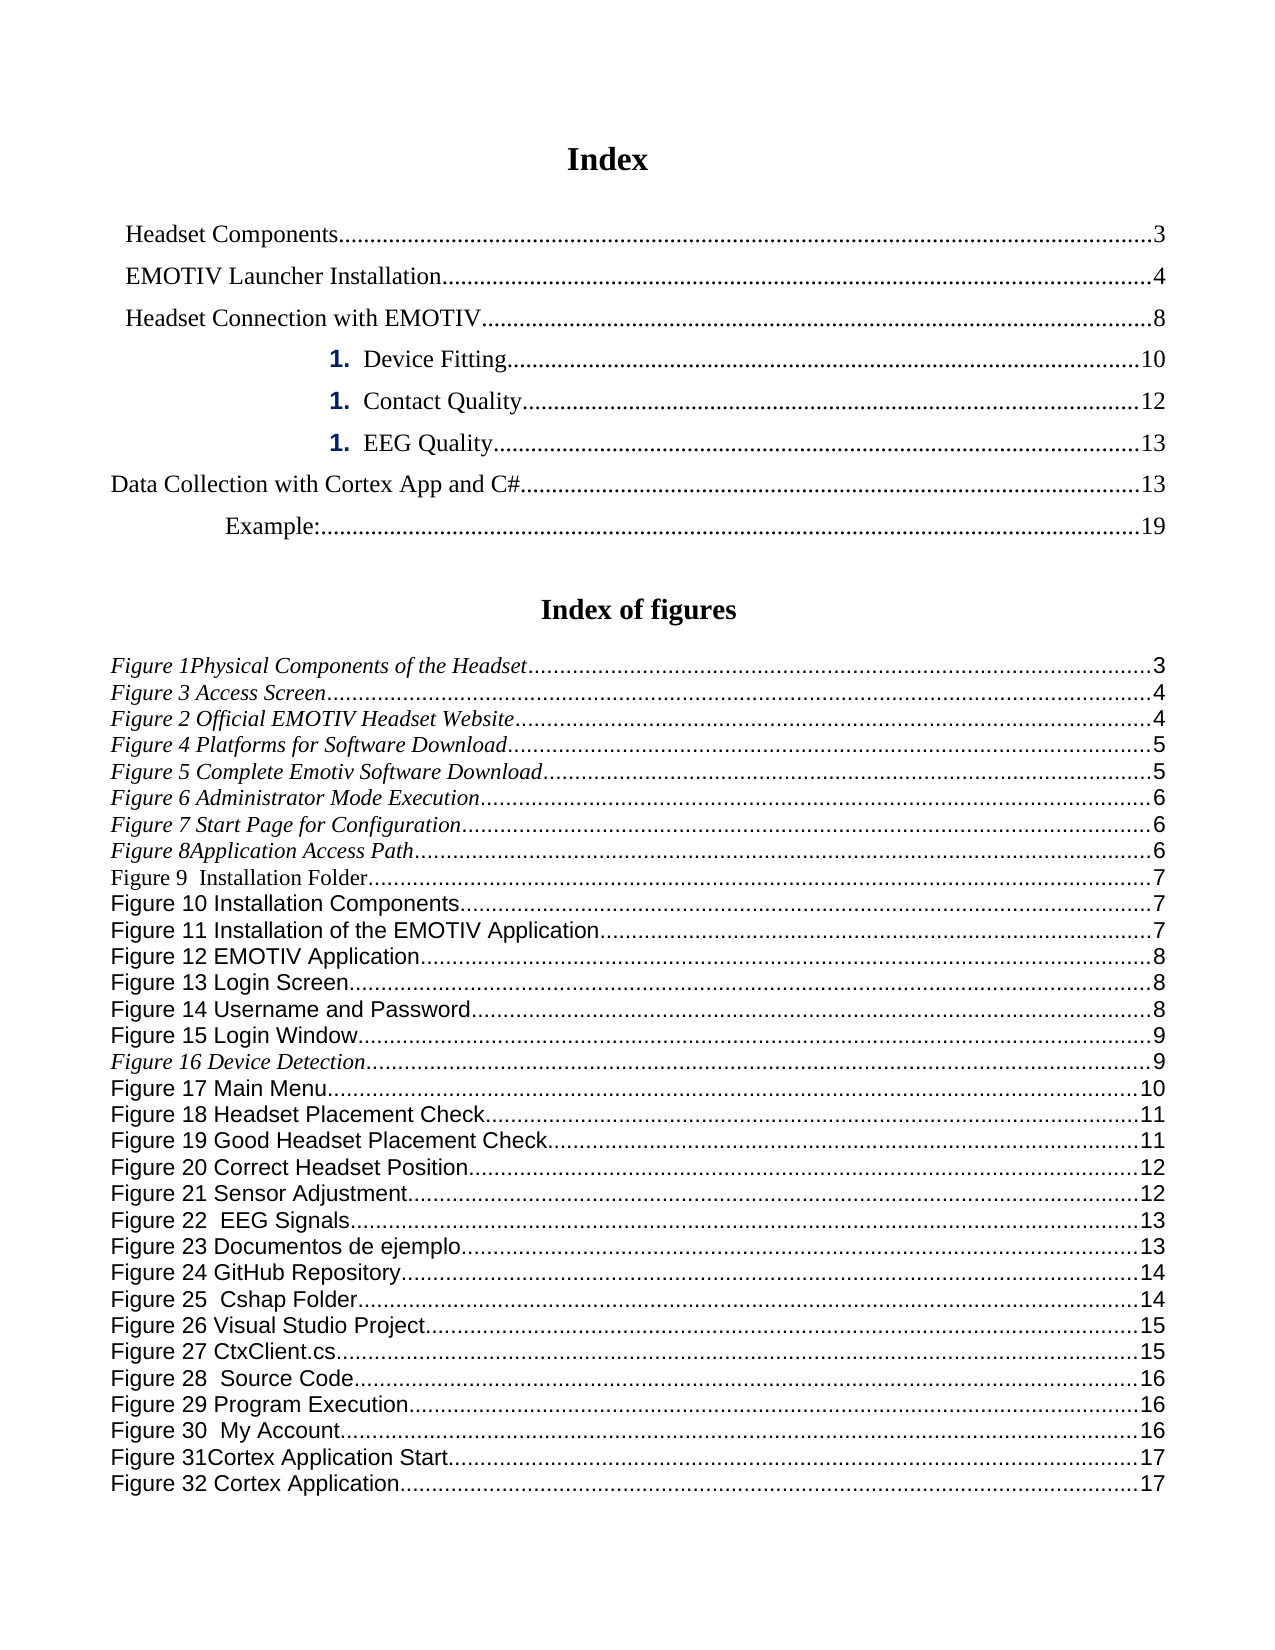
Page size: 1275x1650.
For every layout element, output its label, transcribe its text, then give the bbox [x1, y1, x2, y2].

text Index of figures [110, 592, 1167, 626]
text Figure 13 Login Screen 8 [110, 969, 1167, 996]
text Figure 14 Username and Password 8 [110, 996, 1167, 1022]
text Figure 19 Good Headset Placement Check 11 [110, 1127, 1167, 1154]
text Figure 8Application Access Path 6 [110, 837, 1167, 864]
text Example: 19 [225, 511, 1167, 539]
text Figure 20 Correct Headset Position 12 [110, 1154, 1167, 1180]
text Figure 3 Access Screen 4 [110, 678, 1167, 705]
text Figure 15 Login Window 9 [110, 1022, 1167, 1048]
text Figure 16 Device Detection 9 [110, 1048, 1167, 1075]
text Figure 23 Documentos de ejemplo 13 [110, 1233, 1167, 1259]
text Figure 10 Installation Components 7 [110, 890, 1167, 917]
text Headset Connection with EMOTIV 8 [125, 303, 1167, 332]
text Figure 5 Complete Emotiv Software Download 5 [110, 758, 1167, 784]
text Figure 6 Administrator Mode Execution 6 [110, 784, 1167, 811]
text Figure 9 Installation Folder 7 [110, 864, 1167, 890]
text Figure 17 Main Menu 10 [110, 1075, 1167, 1101]
text Figure 27 CtxClient.cs 15 [110, 1338, 1167, 1365]
text Headset Components 3 [125, 219, 1167, 248]
text Figure 11 Installation of the EMOTIV Application 7 [110, 917, 1167, 943]
list EEG Quality 13 [329, 427, 1167, 456]
list Contact Quality 12 [329, 386, 1167, 415]
title Index [110, 139, 1104, 178]
text Figure 28 Source Code 16 [110, 1365, 1167, 1391]
text Figure 21 Sensor Adjustment 12 [110, 1180, 1167, 1207]
text Figure 2 Official EMOTIV Headset Website 4 [110, 705, 1167, 731]
text Figure 24 GitHub Repository 14 [110, 1259, 1167, 1286]
text Figure 18 Headset Placement Check 11 [110, 1101, 1167, 1127]
text Figure 25 Cshap Folder 14 [110, 1286, 1167, 1312]
text Figure 4 Platforms for Software Download 5 [110, 731, 1167, 758]
text Figure 1Physical Components of the Headset 3 [110, 652, 1167, 678]
list Device Fitting 10 [329, 344, 1167, 373]
text Data Collection with Cortex App and C# 13 [110, 469, 1167, 498]
text Figure 12 EMOTIV Application 8 [110, 943, 1167, 969]
text EMOTIV Launcher Installation 4 [125, 261, 1167, 290]
text Figure 32 Cortex Application 17 [110, 1470, 1167, 1496]
text Figure 26 Visual Studio Project 15 [110, 1312, 1167, 1338]
text Figure 29 Program Execution 16 [110, 1391, 1167, 1417]
text Figure 7 Start Page for Configuration 6 [110, 811, 1167, 837]
text Figure 22 EEG Signals 13 [110, 1207, 1167, 1233]
text Figure 30 My Account 16 [110, 1417, 1167, 1444]
text Figure 31Cortex Application Start 17 [110, 1444, 1167, 1470]
